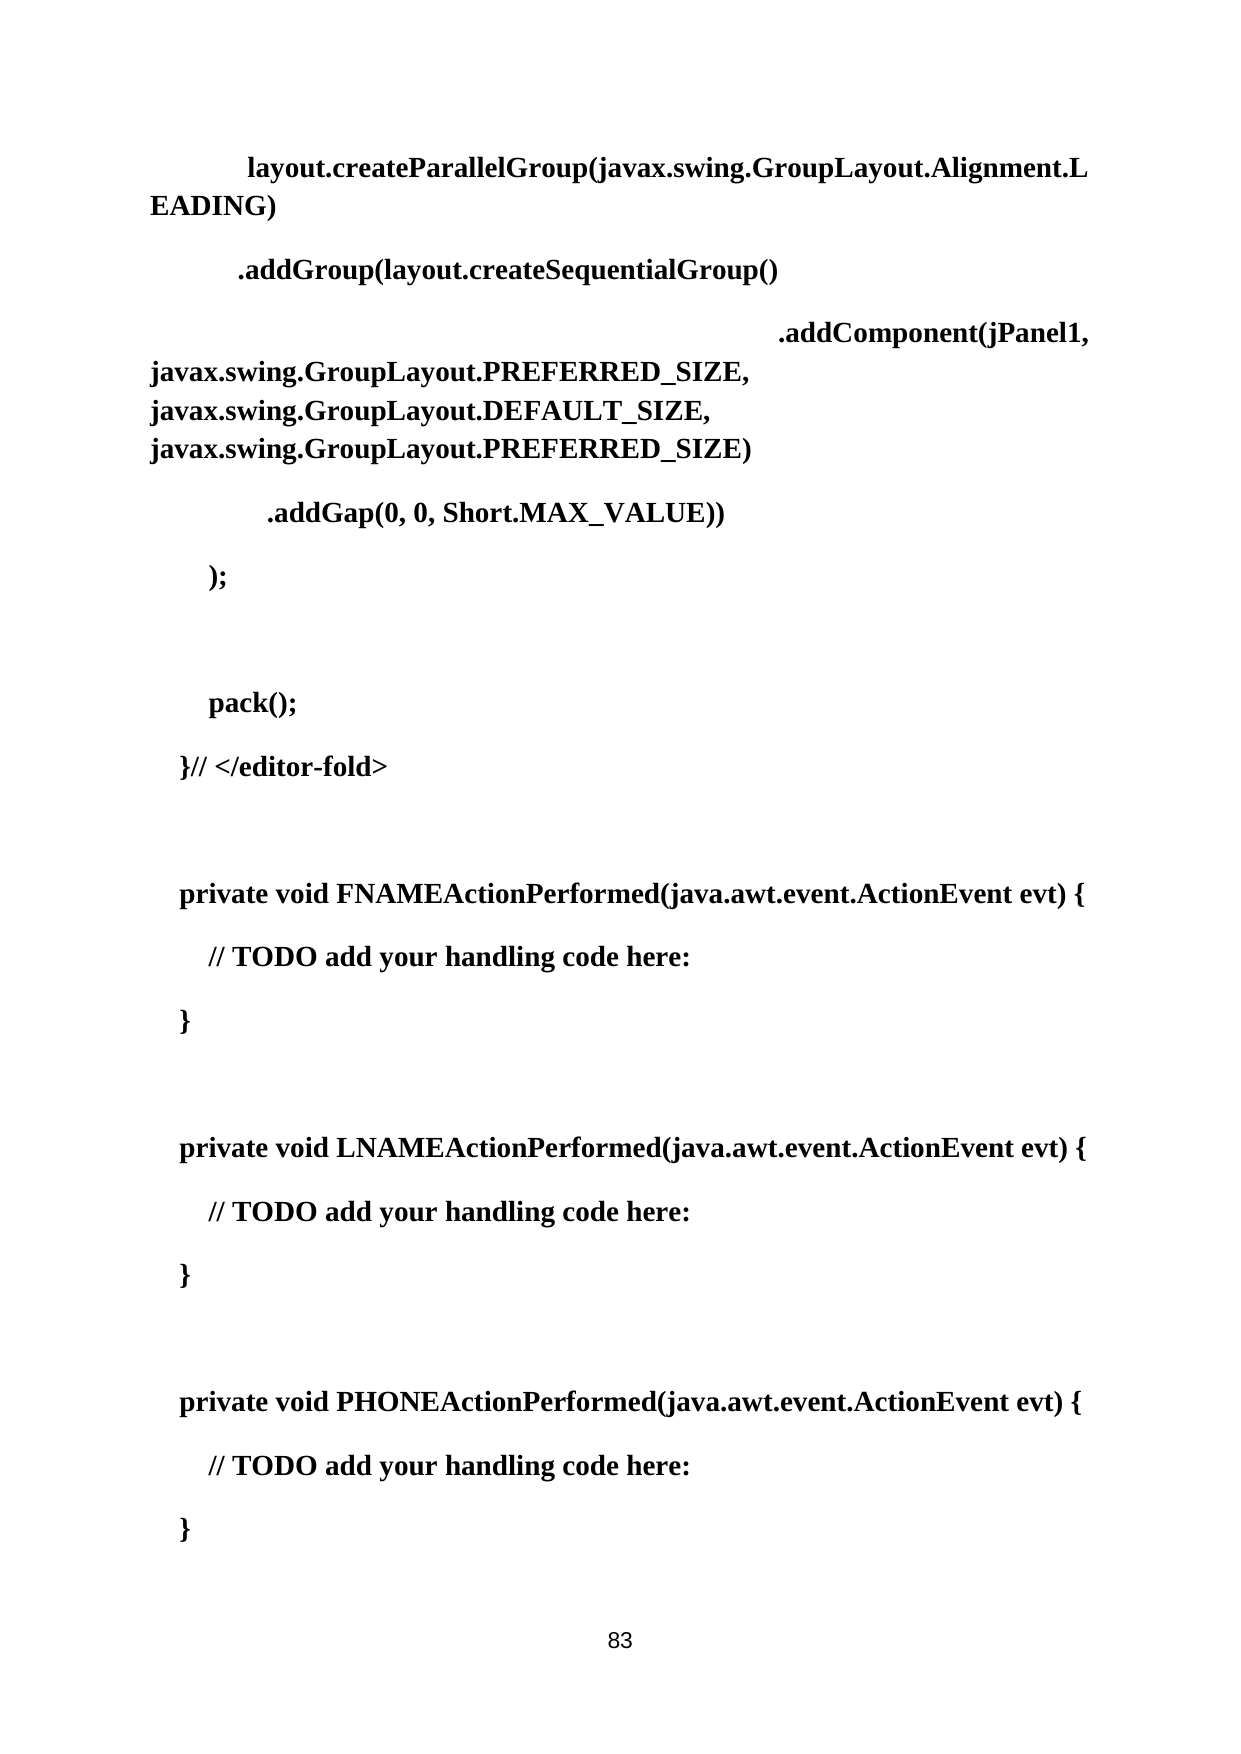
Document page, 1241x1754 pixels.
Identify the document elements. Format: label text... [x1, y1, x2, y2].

text // TODO add your handling code here: [150, 939, 1090, 973]
text }// </editor-fold> [150, 749, 1090, 782]
text ); [150, 558, 1090, 592]
text private void FNAMEActionPerformed(java.awt.event.ActionEvent evt) { [150, 876, 1090, 909]
text // TODO add your handling code here: [150, 1194, 1090, 1227]
text } [150, 1257, 1090, 1291]
text .addComponent(jPanel1, javax.swing.GroupLayout.PREFERRED_SIZE, javax.swing.GroupLayout.DEFAULT_SIZE, javax.swing.GroupLayout.PREFERRED_SIZE) [150, 316, 1090, 465]
text pack(); [150, 685, 1090, 719]
text .addGap(0, 0, Short.MAX_VALUE)) [150, 495, 1090, 528]
text .addGroup(layout.createSequentialGroup() [150, 252, 1090, 286]
text } [150, 1511, 1090, 1545]
text private void LNAMEActionPerformed(java.awt.event.ActionEvent evt) { [150, 1130, 1090, 1164]
text } [150, 1003, 1090, 1037]
text // TODO add your handling code here: [150, 1448, 1090, 1481]
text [150, 150, 1090, 222]
text private void PHONEActionPerformed(java.awt.event.ActionEvent evt) { [150, 1384, 1090, 1418]
